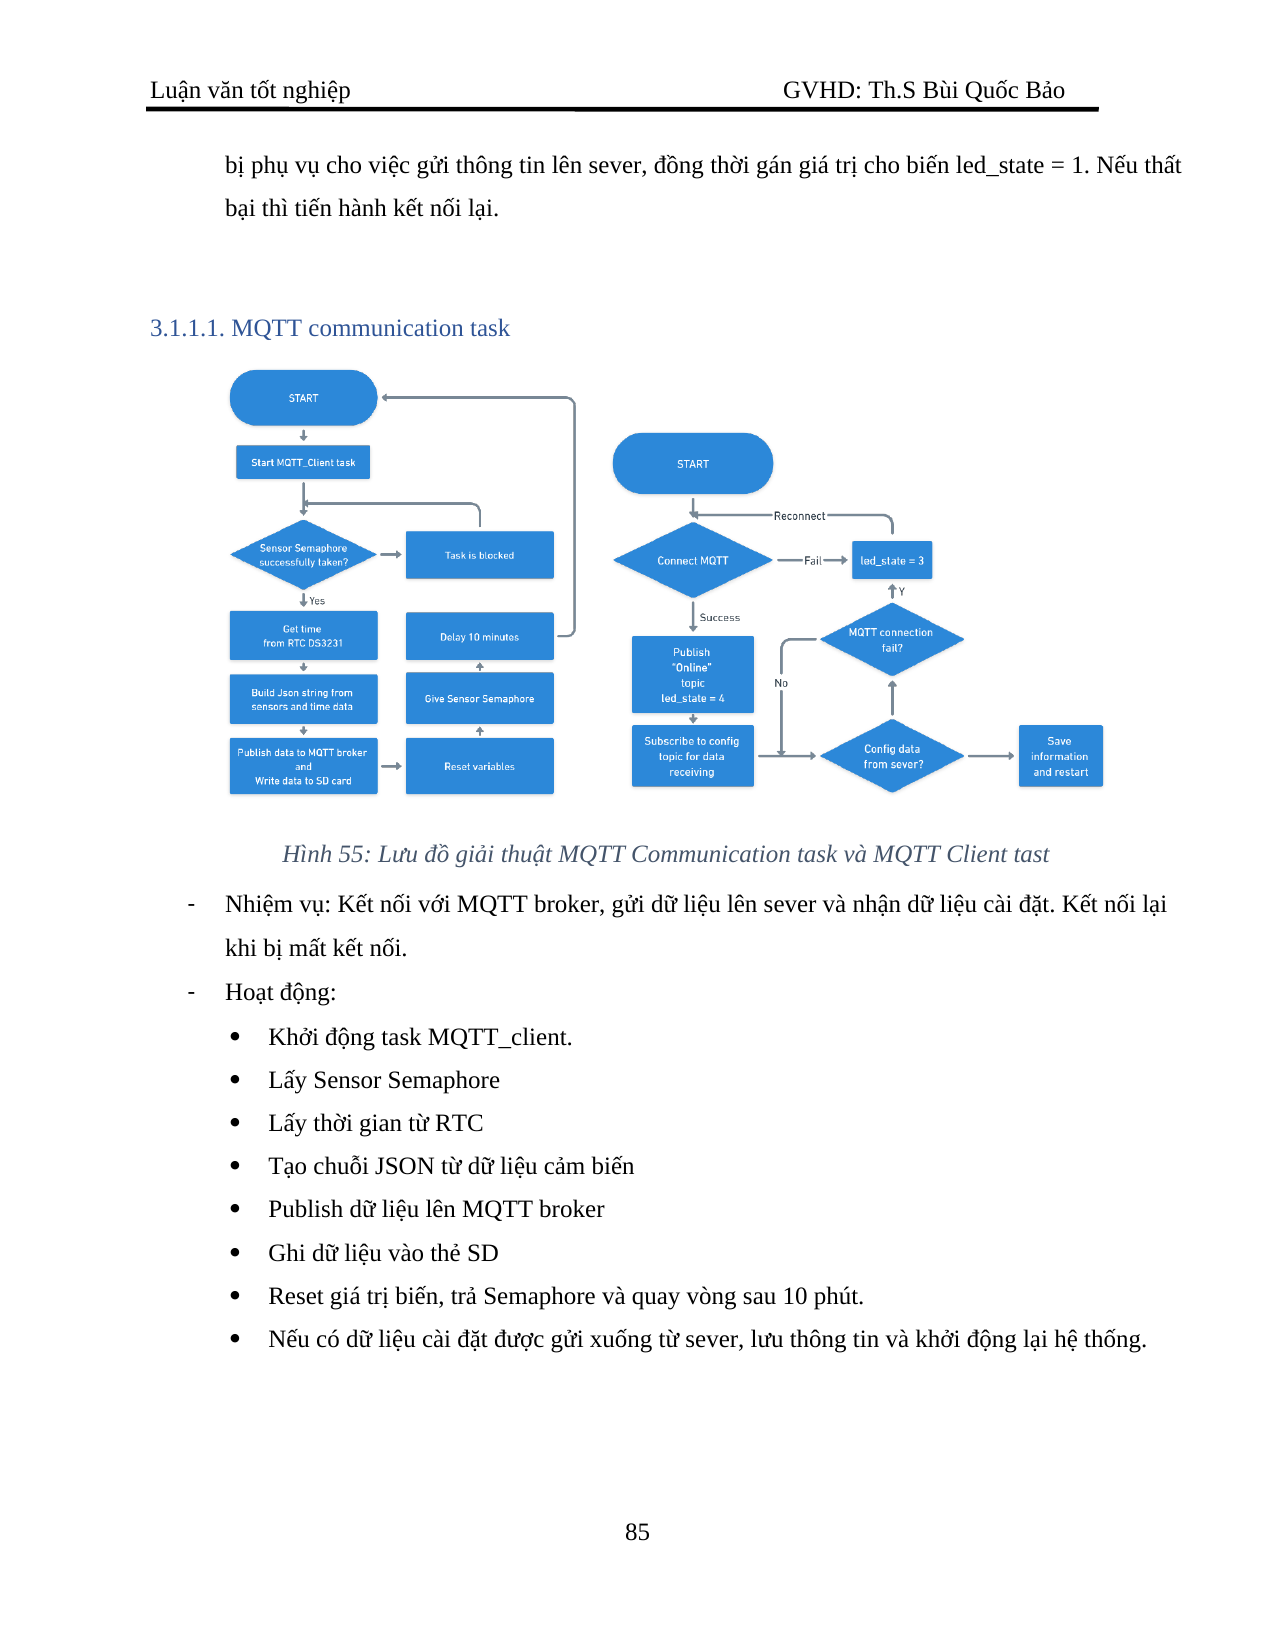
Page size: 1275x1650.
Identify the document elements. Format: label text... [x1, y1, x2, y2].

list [187, 150, 1184, 222]
picture [215, 355, 591, 808]
list Reset giá trị biến, trả Semaphore và quay vòng sau 10 phút. [231, 1281, 1184, 1309]
list Nếu có dữ liệu cài đặt được gửi xuống từ sever, lưu thông tin và khởi động lại hệ thống. [231, 1324, 1184, 1353]
list Lấy Sensor Semaphore [231, 1065, 1184, 1094]
subtitle 3.1.1.1. MQTT communication task [150, 313, 1184, 341]
picture [597, 417, 1118, 808]
list Publish dữ liệu lên MQTT broker [231, 1194, 1184, 1223]
list Ghi dữ liệu vào thẻ SD [231, 1238, 1184, 1266]
list Hoạt động: [187, 976, 1184, 1007]
list Khởi động task MQTT_client. [231, 1022, 1184, 1051]
list Tạo chuỗi JSON từ dữ liệu cảm biến [231, 1151, 1184, 1180]
list Lấy thời gian từ RTC [231, 1108, 1184, 1137]
list Nhiệm vụ: Kết nối với MQTT broker, gửi dữ liệu lên sever và nhận dữ liệu cài đặt. Kết nối lại khi bị mất kết nối. [187, 888, 1184, 962]
